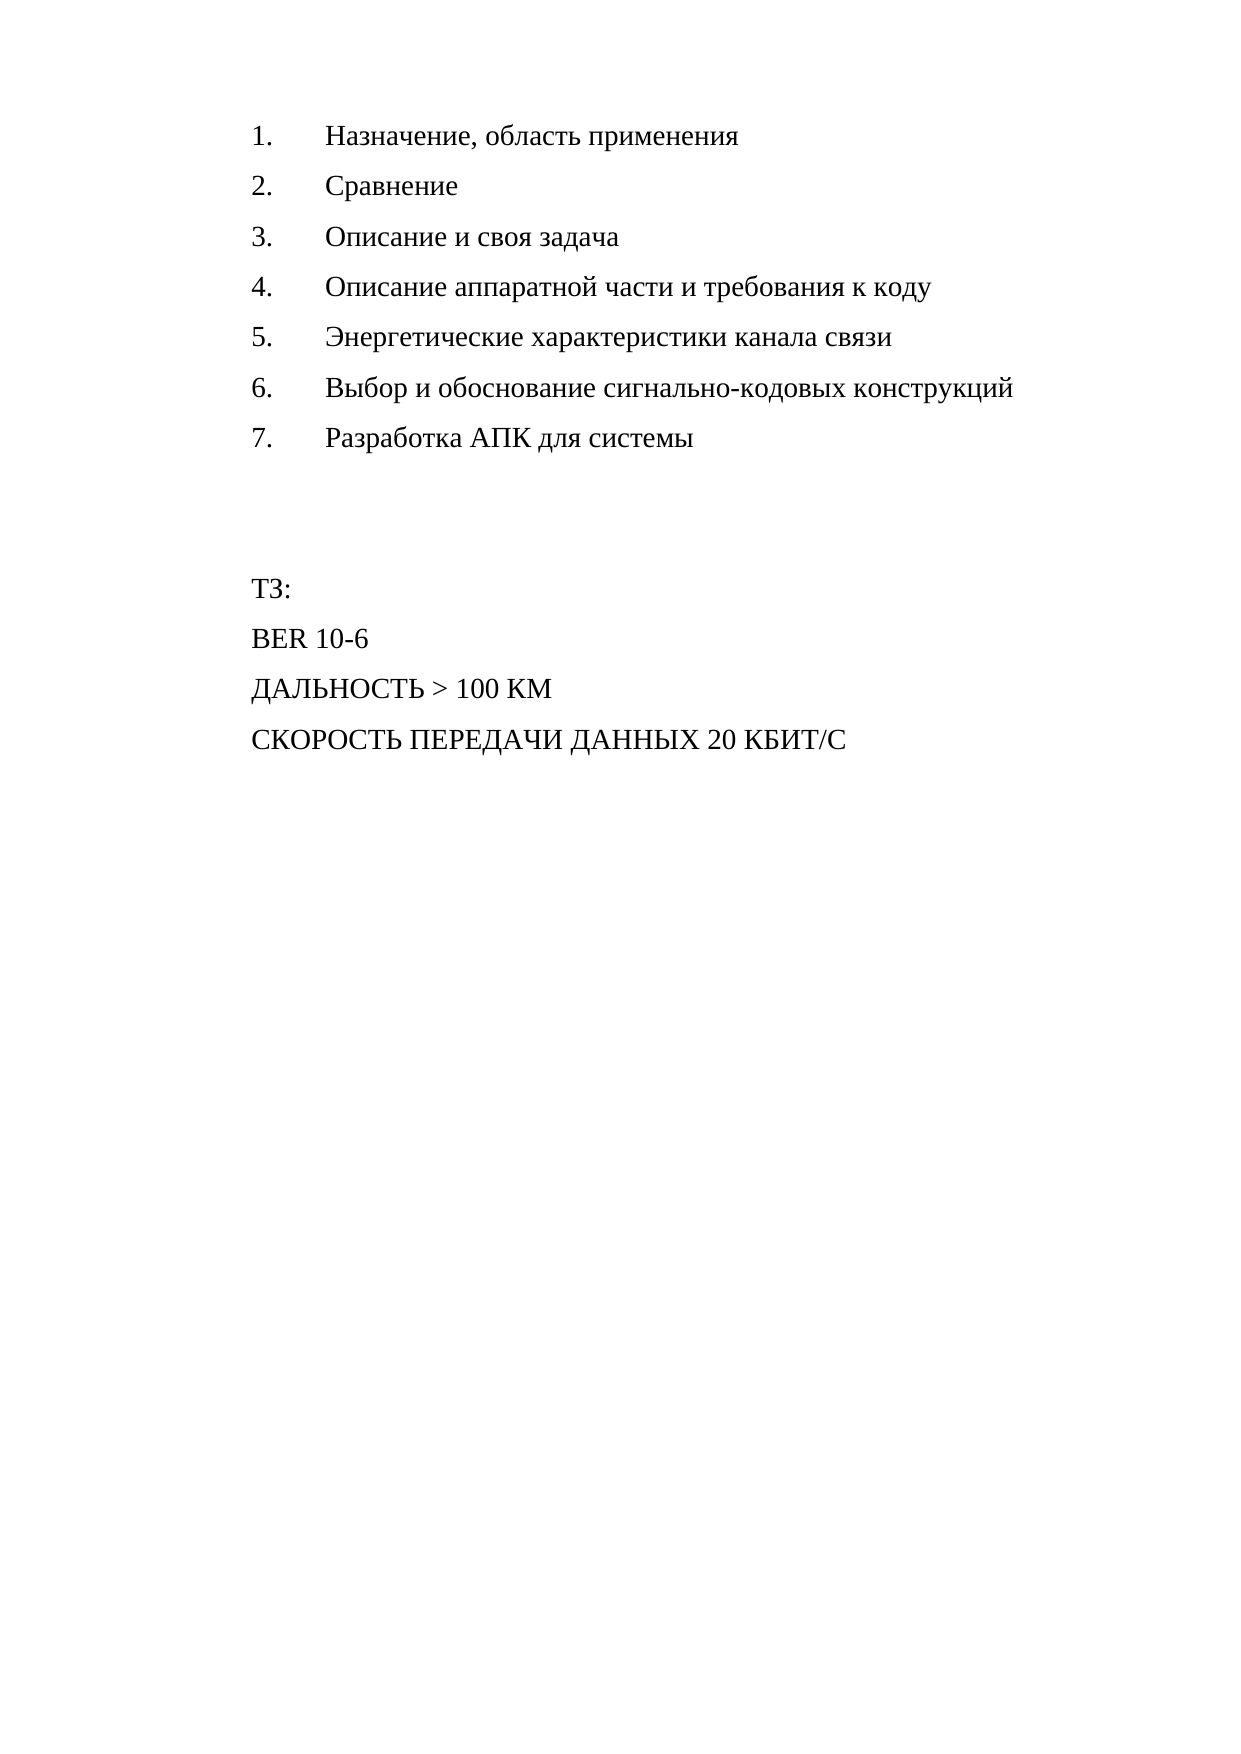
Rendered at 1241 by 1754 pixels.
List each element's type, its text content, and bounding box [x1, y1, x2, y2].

list Сравнение [177, 168, 1152, 202]
list Разработка АПК для системы [177, 420, 1152, 453]
list СКОРОСТЬ ПЕРЕДАЧИ ДАННЫХ 20 КБИТ/С [177, 722, 1152, 755]
list ДАЛЬНОСТЬ > 100 КМ [177, 672, 1152, 705]
list Выбор и обоснование сигнально-кодовых конструкций [177, 370, 1152, 403]
list BER 10-6 [177, 621, 1152, 655]
list Назначение, область применения [177, 118, 1152, 152]
list ТЗ: [177, 571, 1152, 604]
list Описание и своя задача [177, 219, 1152, 252]
list Энергетические характеристики канала связи [177, 319, 1152, 353]
list Описание аппаратной части и требования к коду [177, 269, 1152, 303]
